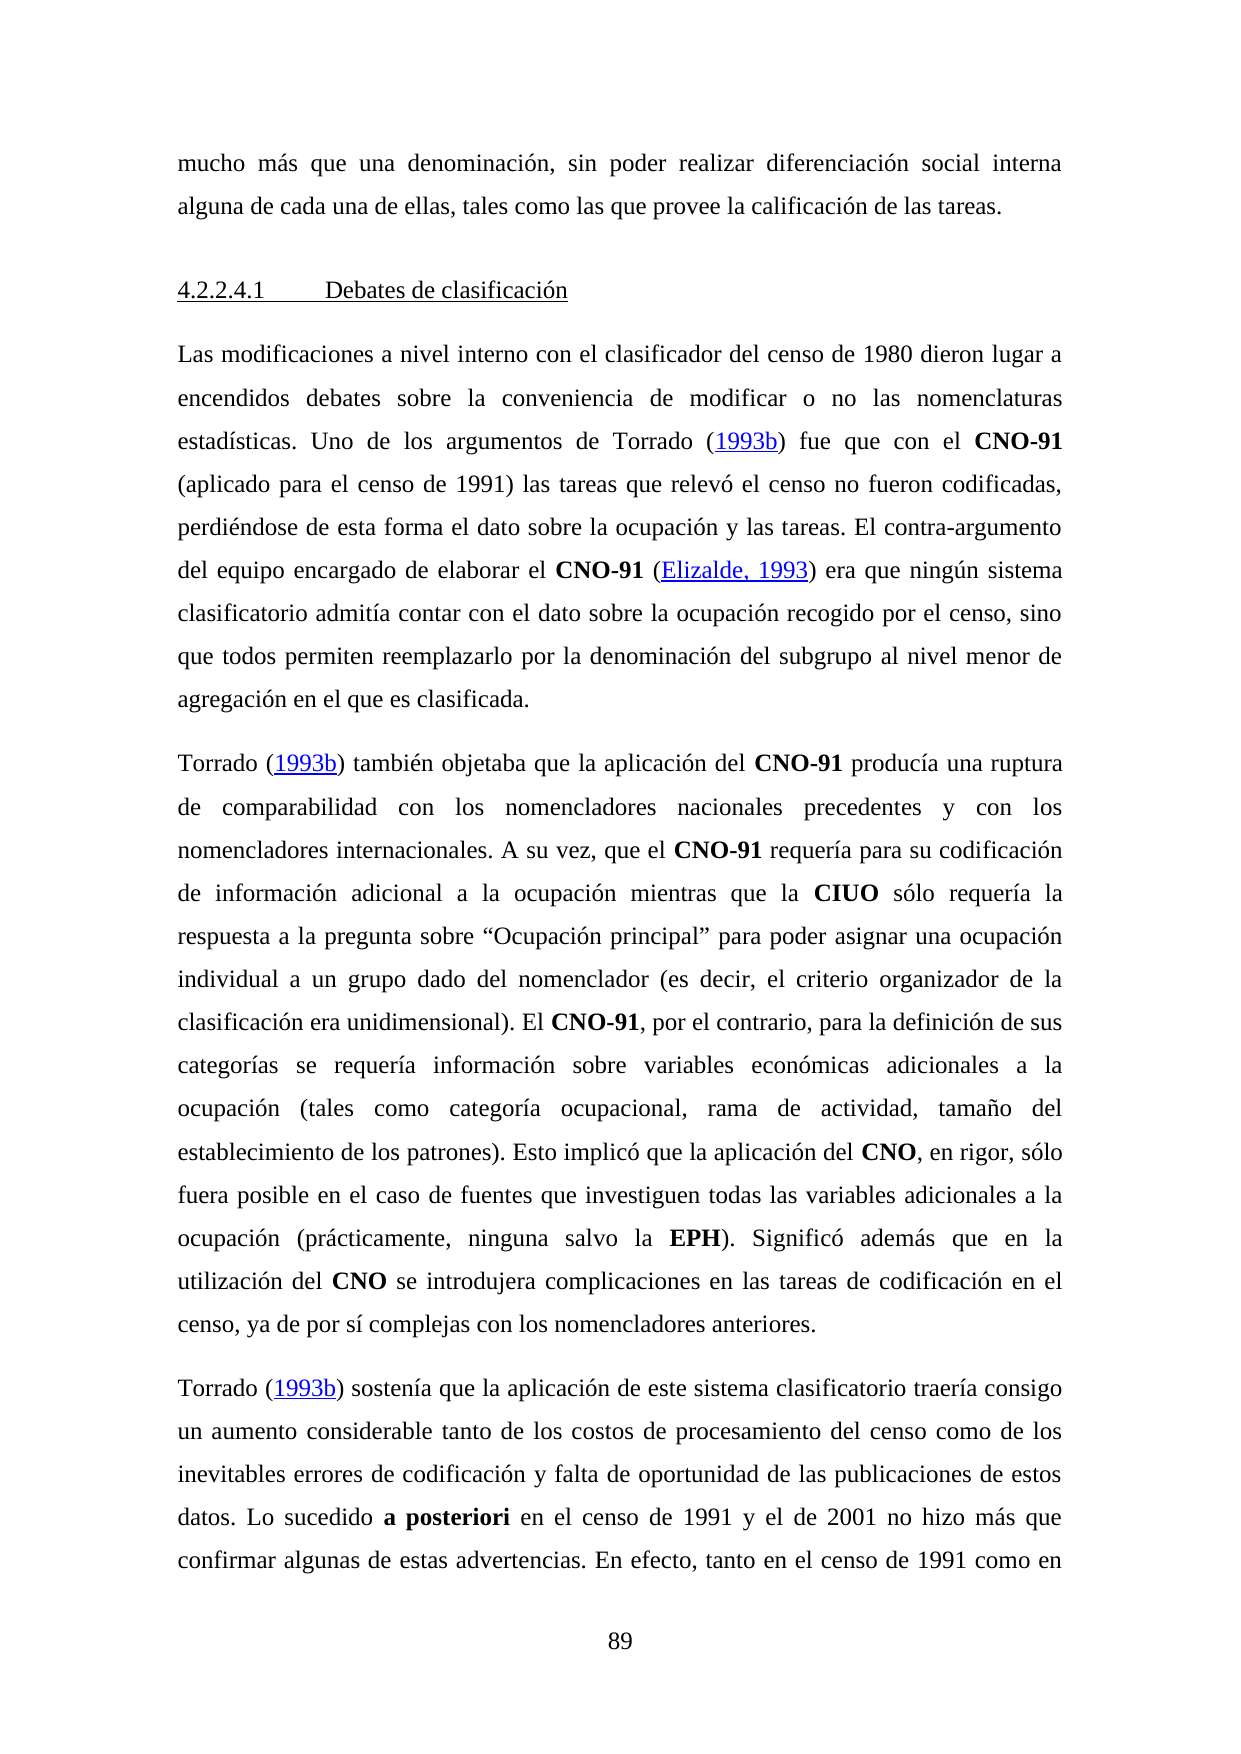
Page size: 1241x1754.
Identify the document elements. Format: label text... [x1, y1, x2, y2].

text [177, 148, 1063, 219]
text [177, 1373, 1063, 1574]
text Torrado (1993b) también objetaba que la aplicación del CNO-91 producía una ruptura de comparabilidad con los nomencladores nacionales precedentes y con los nomencladores internacionales. A su vez, que el CNO-91 requería para su codificación de información adicional a la ocupación mientras que la CIUO sólo requería la respuesta a la pregunta sobre “Ocupación principal” para poder asignar una ocupación individual a un grupo dado del nomenclador (es decir, el criterio organizador de la clasificación era unidimensional). El CNO-91, por el contrario, para la definición de sus categorías se requería información sobre variables económicas adicionales a la ocupación (tales como categoría ocupacional, rama de actividad, tamaño del establecimiento de los patrones). Esto implicó que la aplicación del CNO, en rigor, sólo fuera posible en el caso de fuentes que investiguen todas las variables adicionales a la ocupación (prácticamente, ninguna salvo la EPH). Significó además que en la utilización del CNO se introdujera complicaciones en las tareas de codificación en el censo, ya de por sí complejas con los nomencladores anteriores. [177, 748, 1063, 1338]
text 4.2.2.4.1 Debates de clasificación [177, 276, 1063, 304]
text Las modificaciones a nivel interno con el clasificador del censo de 1980 dieron lugar a encendidos debates sobre la conveniencia de modificar o no las nomenclaturas estadísticas. Uno de los argumentos de Torrado (1993b) fue que con el CNO-91 (aplicado para el censo de 1991) las tareas que relevó el censo no fueron codificadas, perdiéndose de esta forma el dato sobre la ocupación y las tareas. El contra-argumento del equipo encargado de elaborar el CNO-91 (Elizalde, 1993) era que ningún sistema clasificatorio admitía contar con el dato sobre la ocupación recogido por el censo, sino que todos permiten reemplazarlo por la denominación del subgrupo al nivel menor de agregación en el que es clasificada. [177, 339, 1063, 713]
